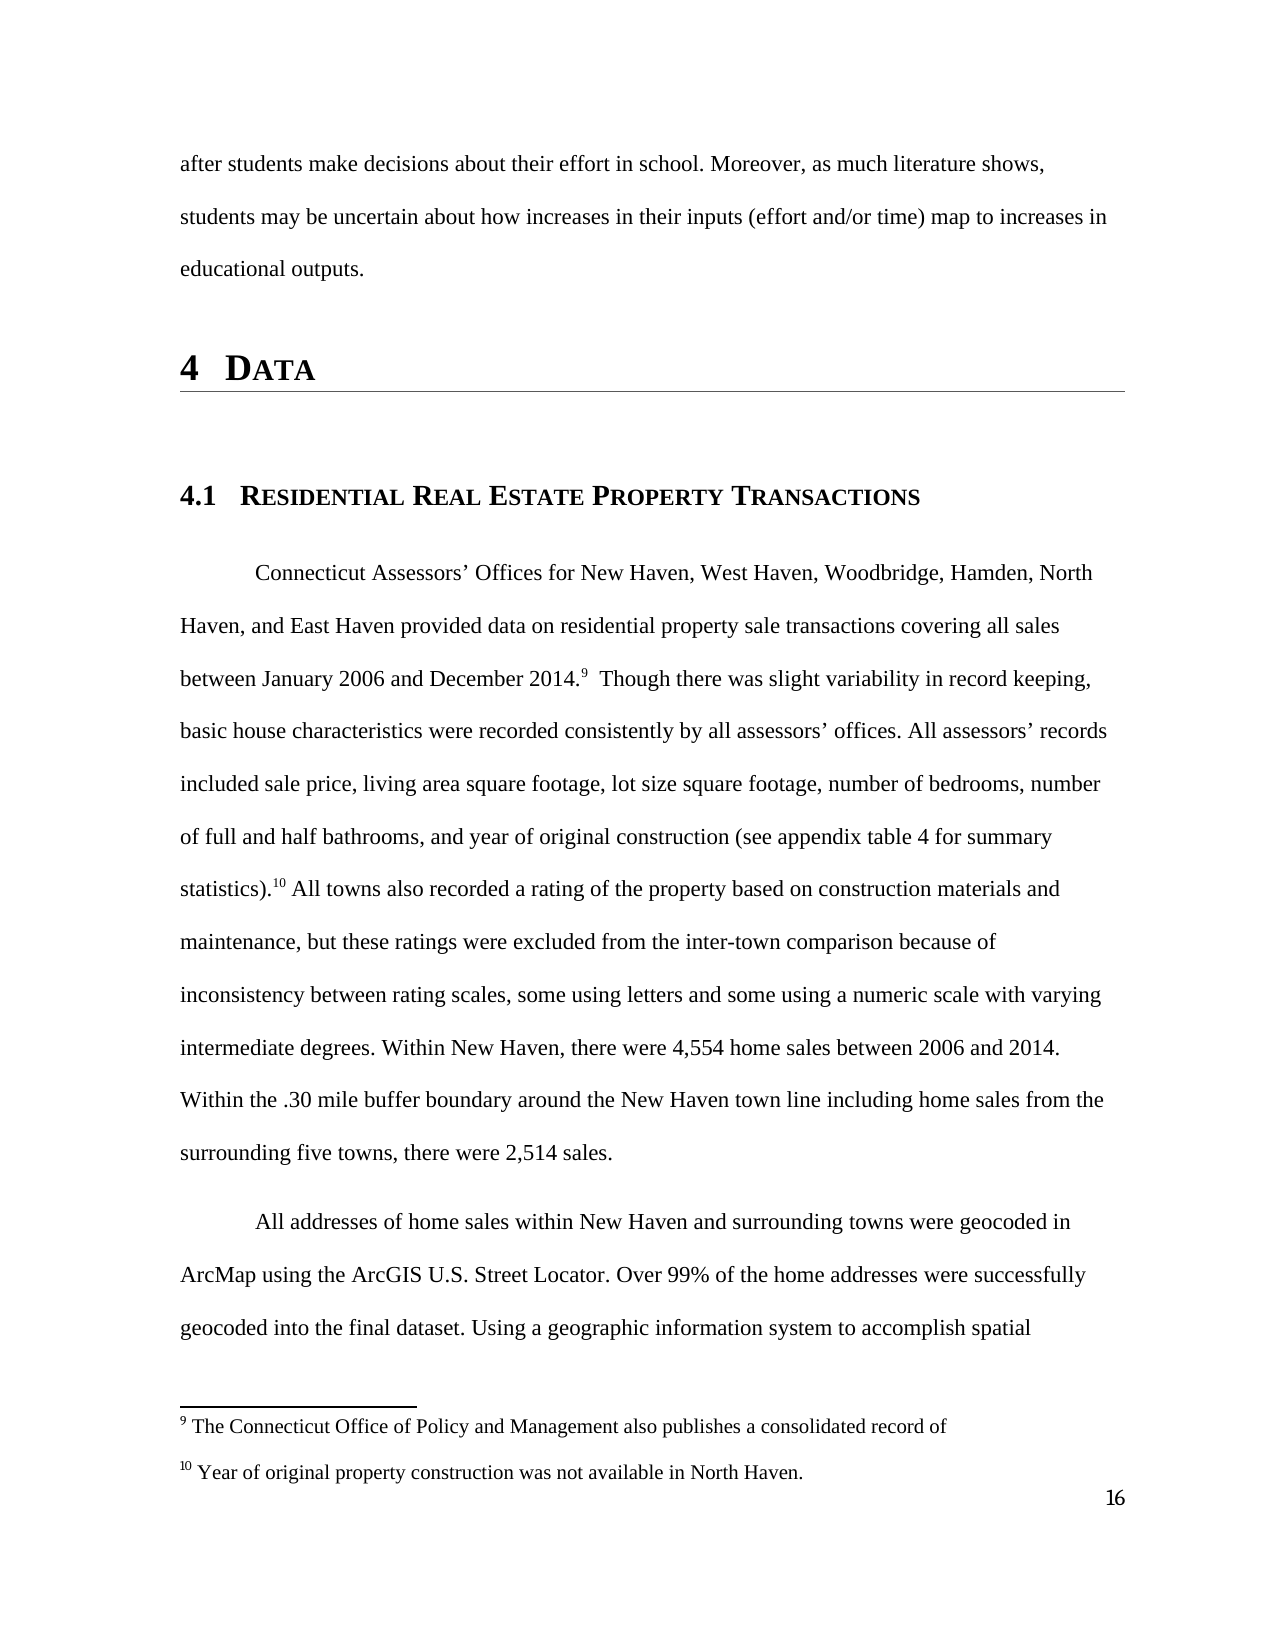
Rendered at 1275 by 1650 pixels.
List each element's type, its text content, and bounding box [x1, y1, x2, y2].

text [180, 150, 1125, 282]
text Connecticut Assessors’ Offices for New Haven, West Haven, Woodbridge, Hamden, North Haven, and East Haven provided data on residential property sale transactions covering all sales between January 2006 and December 2014. Though there was slight variability in record keeping, basic house characteristics were recorded consistently by all assessors’ offices. All assessors’ records included sale price, living area square footage, lot size square footage, number of bedrooms, number of full and half bathrooms, and year of original construction (see appendix table 4 for summary statistics). All towns also recorded a rating of the property based on construction materials and maintenance, but these ratings were excluded from the inter-town comparison because of inconsistency between rating scales, some using letters and some using a numeric scale with varying intermediate degrees. Within New Haven, there were 4,554 home sales between 2006 and 2014. Within the .30 mile buffer boundary around the New Haven town line including home sales from the surrounding five towns, there were 2,514 sales. [180, 559, 1125, 1165]
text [180, 1208, 1125, 1340]
subtitle Data [180, 346, 1125, 391]
subtitle Residential Real Estate Property Transactions [180, 478, 1125, 511]
